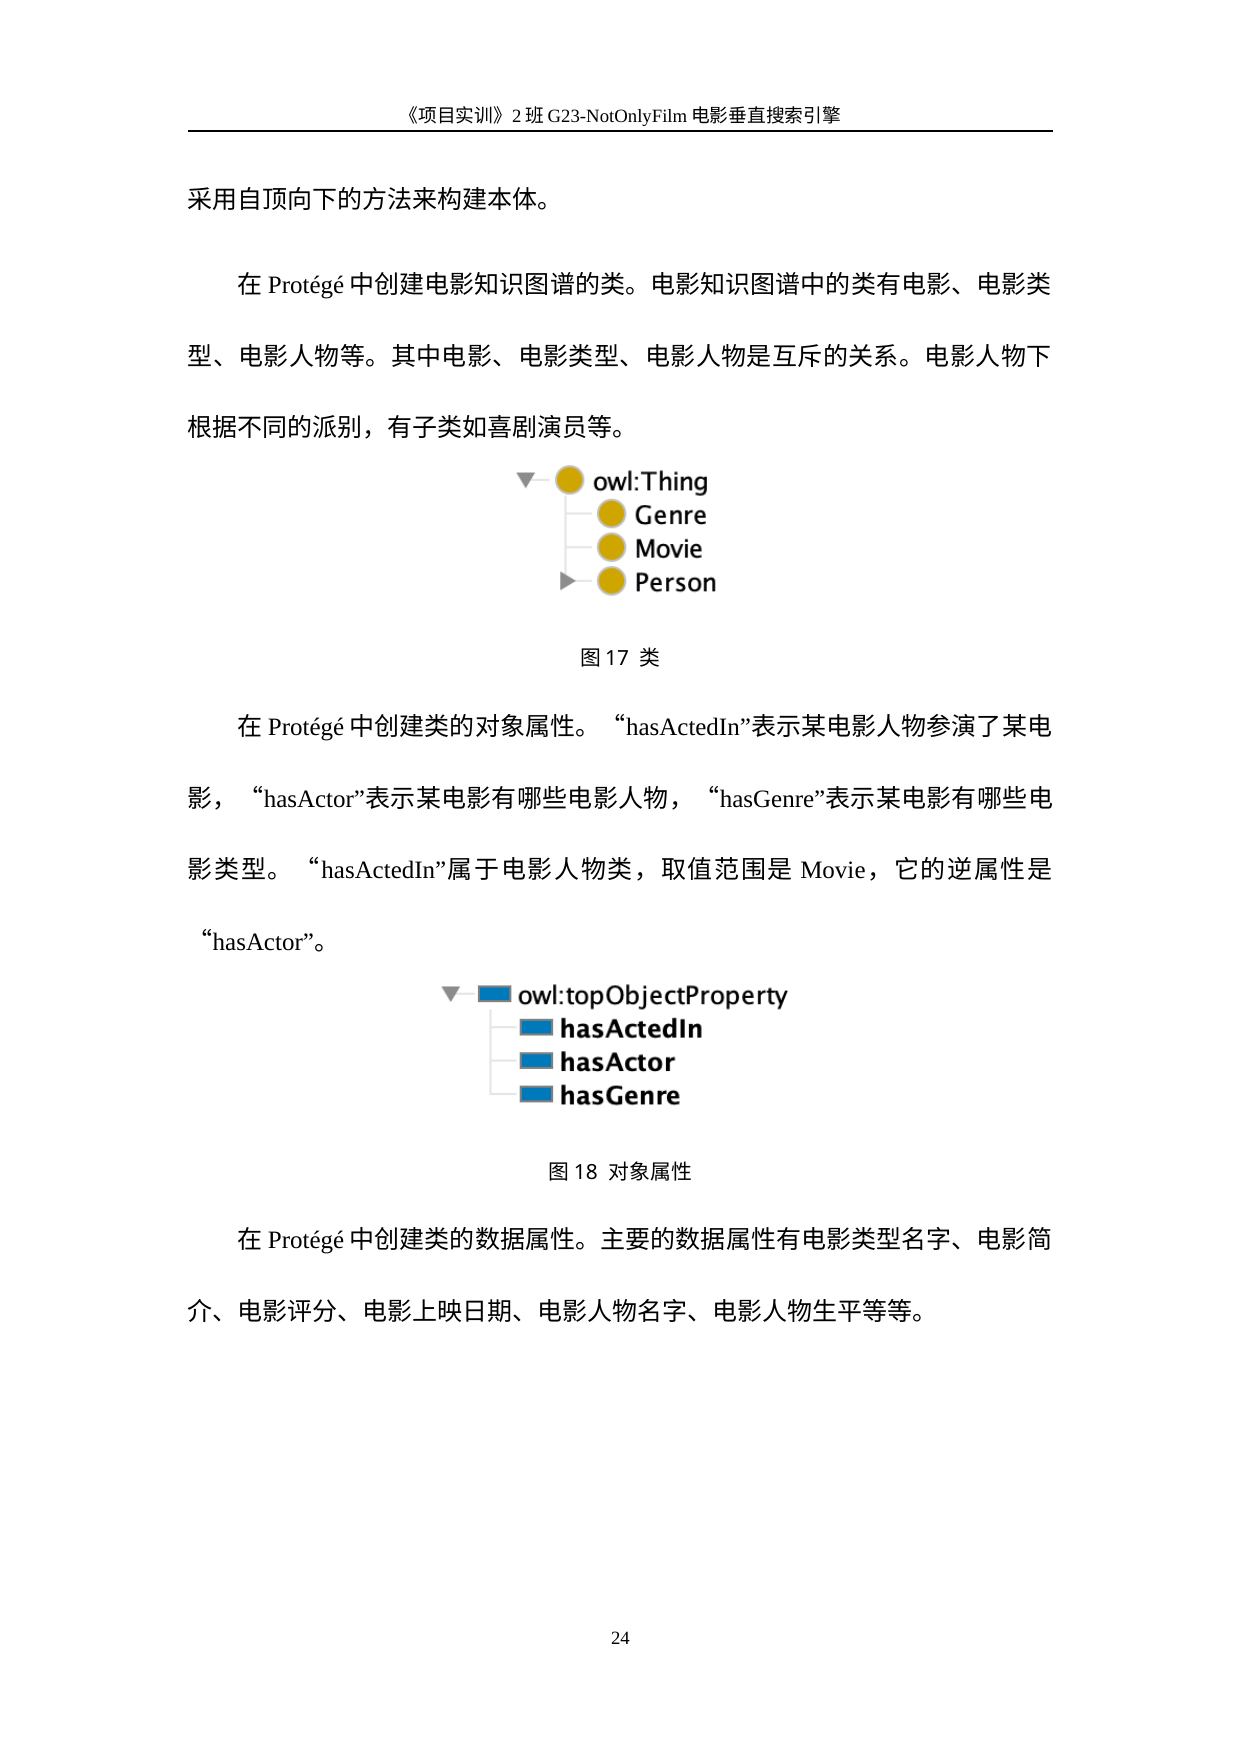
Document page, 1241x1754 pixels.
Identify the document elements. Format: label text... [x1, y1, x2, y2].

picture [432, 975, 808, 1117]
picture [509, 461, 731, 604]
text 图18 对象属性 [187, 1154, 1053, 1186]
text 在Protégé中创建类的对象属性。“hasActedIn”表示某电影人物参演了某电影，“hasActor”表示某电影有哪些电影人物，“hasGenre”表示某电影有哪些电影类型。“hasActedIn”属于电影人物类，取值范围是Movie，它的逆属性是“hasActor”。 [187, 692, 1053, 972]
text 图17 类 [187, 640, 1053, 673]
text 在Protégé中创建类的数据属性。主要的数据属性有电影类型名字、电影简介、电影评分、电影上映日期、电影人物名字、电影人物生平等等。 [187, 1206, 1053, 1342]
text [187, 165, 1053, 230]
text 在Protégé中创建电影知识图谱的类。电影知识图谱中的类有电影、电影类型、电影人物等。其中电影、电影类型、电影人物是互斥的关系。电影人物下根据不同的派别，有子类如喜剧演员等。 [187, 250, 1053, 458]
